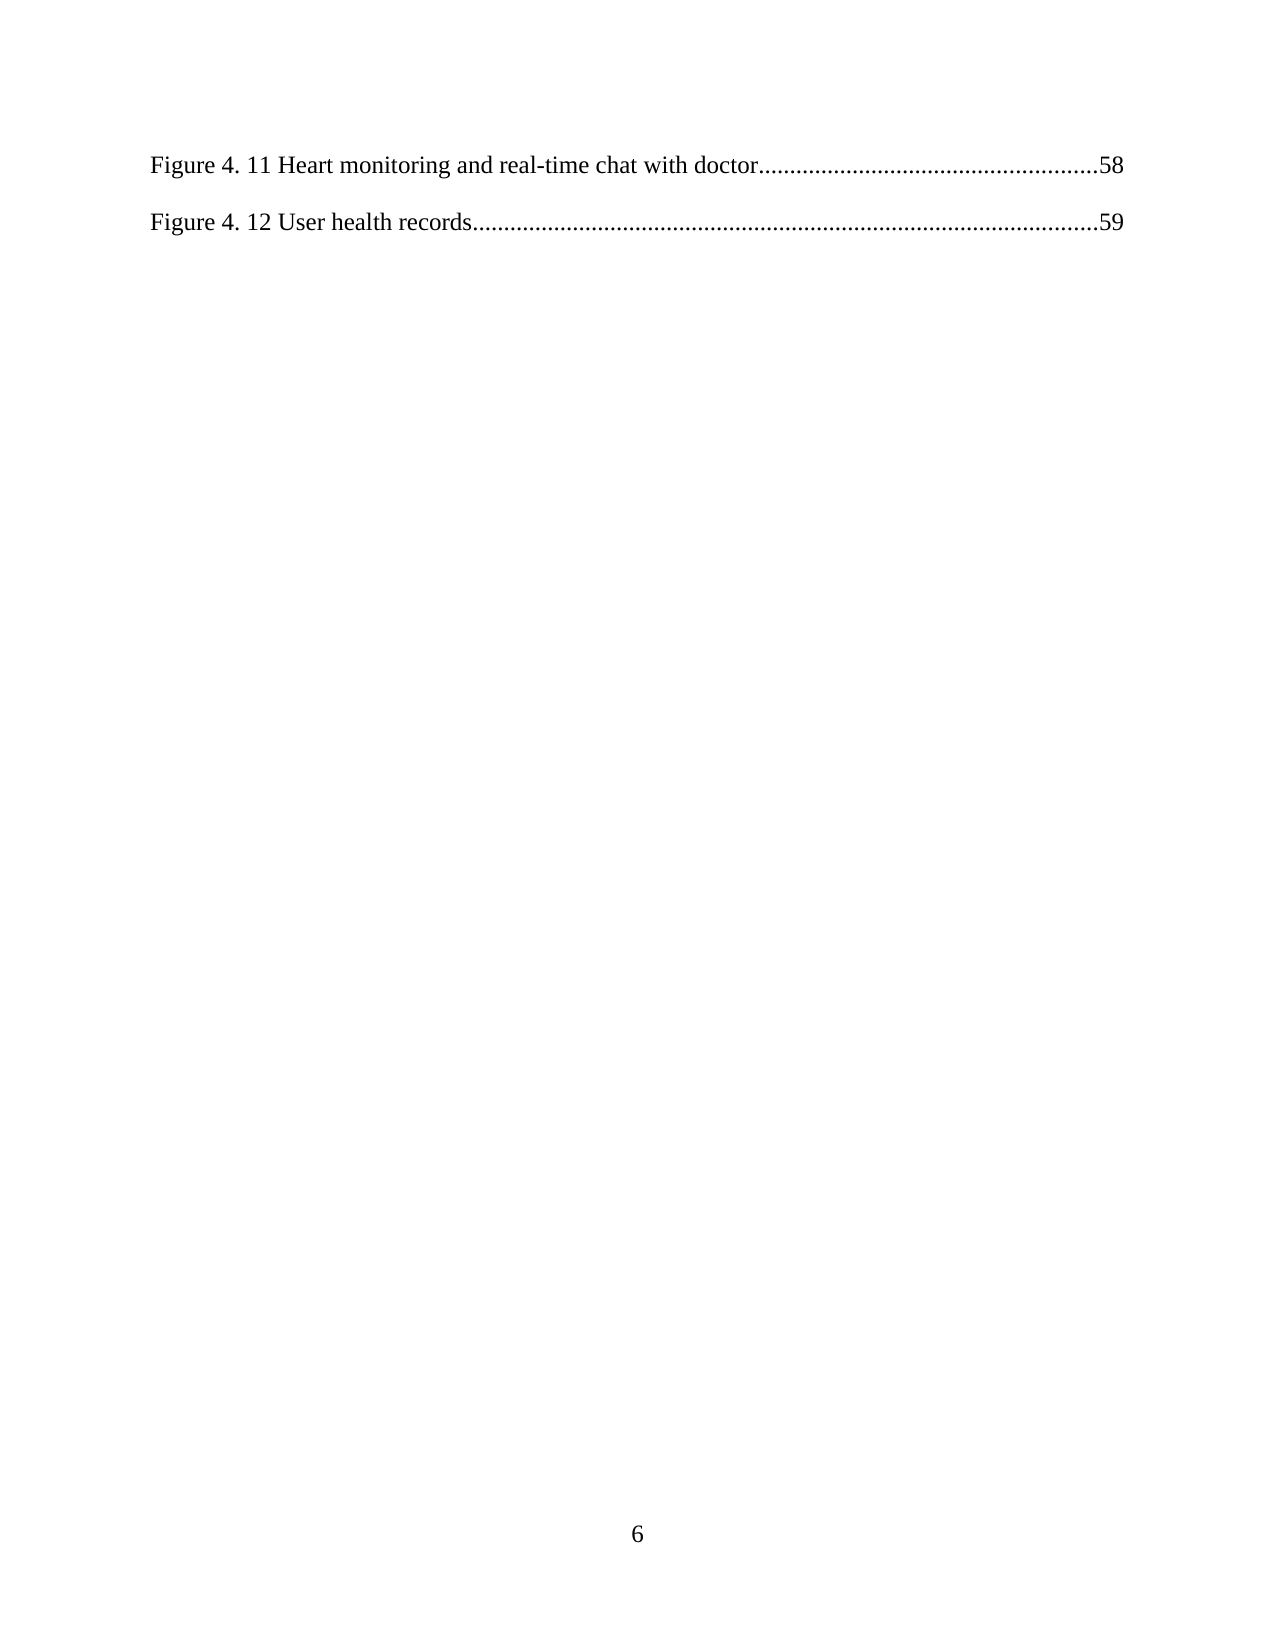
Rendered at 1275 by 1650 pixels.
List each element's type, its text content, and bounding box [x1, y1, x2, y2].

text Figure 4. 11 Heart monitoring and real-time chat with doctor 58 [150, 150, 1125, 179]
text Figure 4. 12 User health records 59 [150, 207, 1125, 236]
